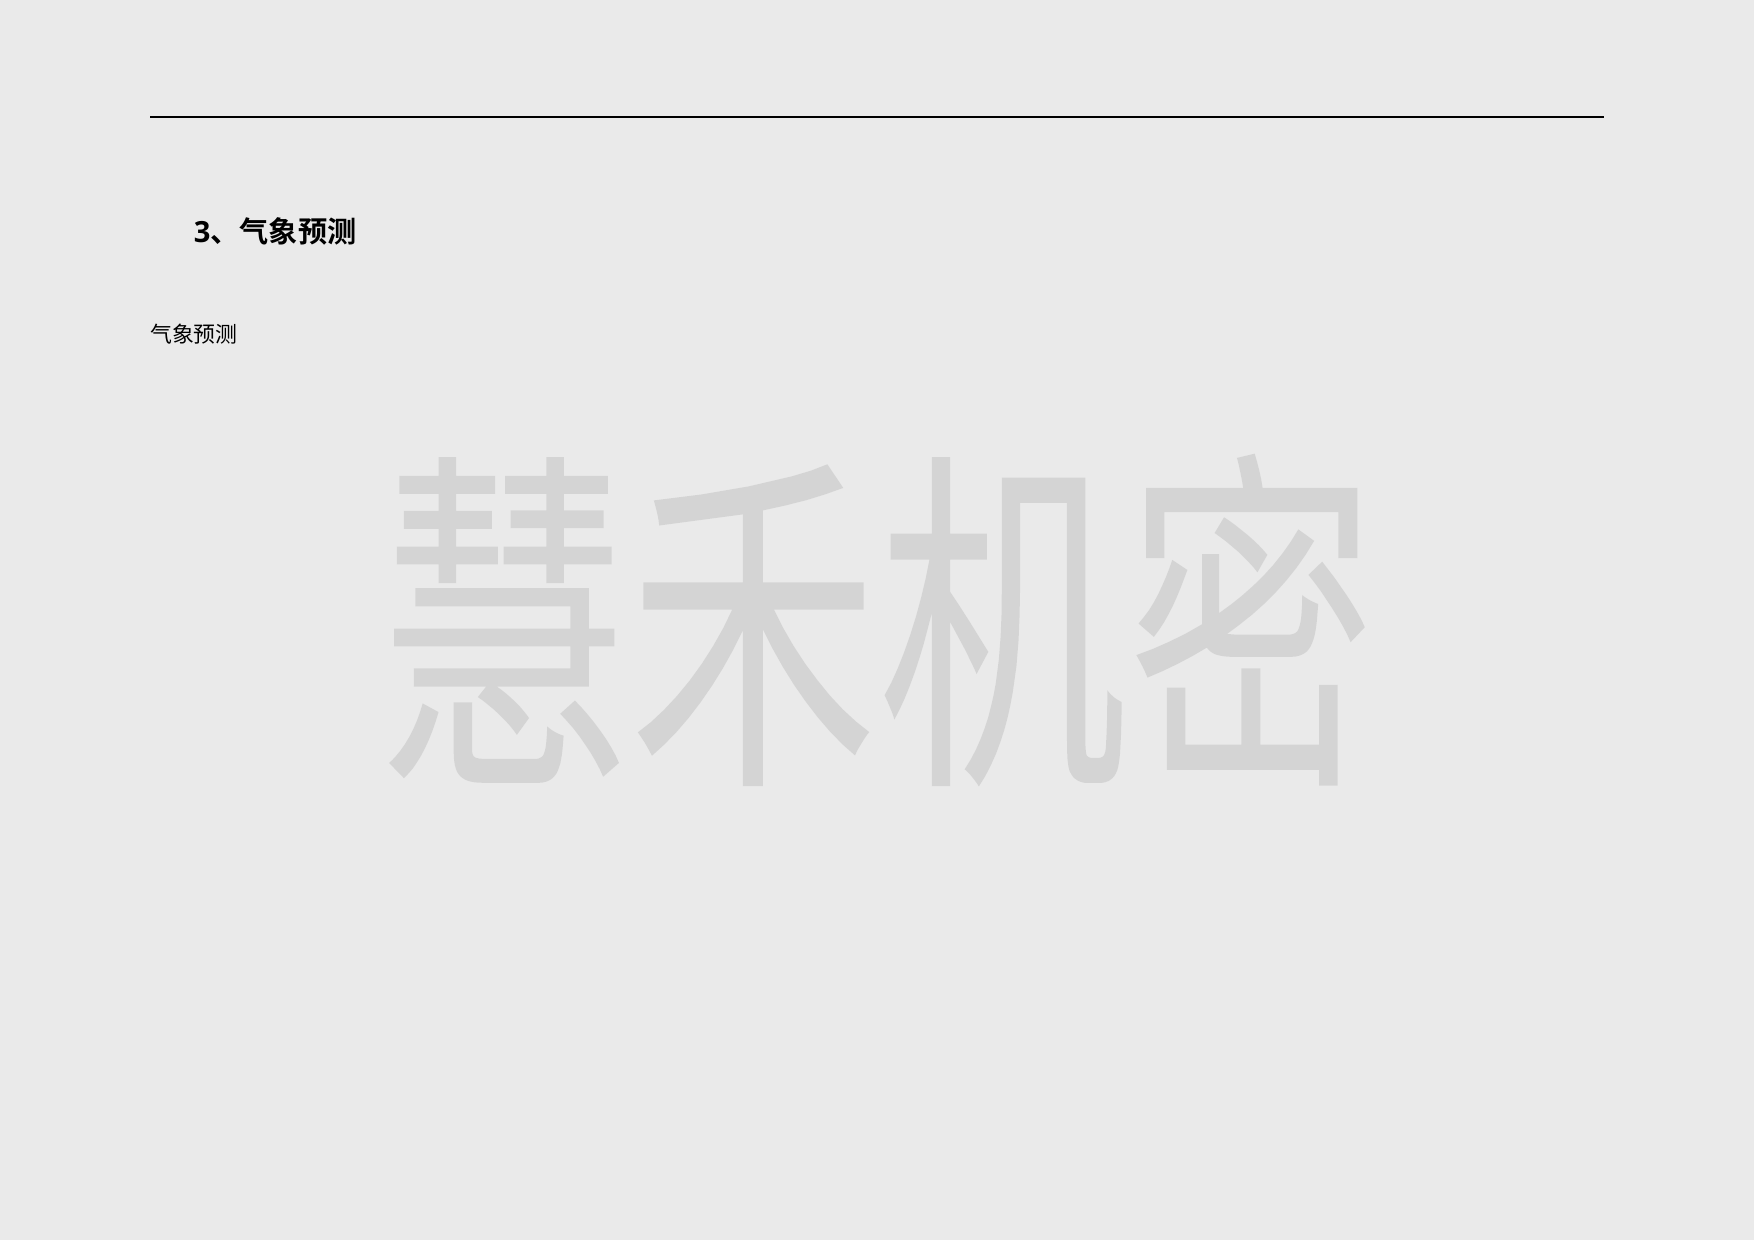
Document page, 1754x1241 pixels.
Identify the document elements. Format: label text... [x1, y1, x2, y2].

subtitle 3、气象预测 [150, 198, 1604, 263]
text 气象预测 [150, 316, 1604, 349]
